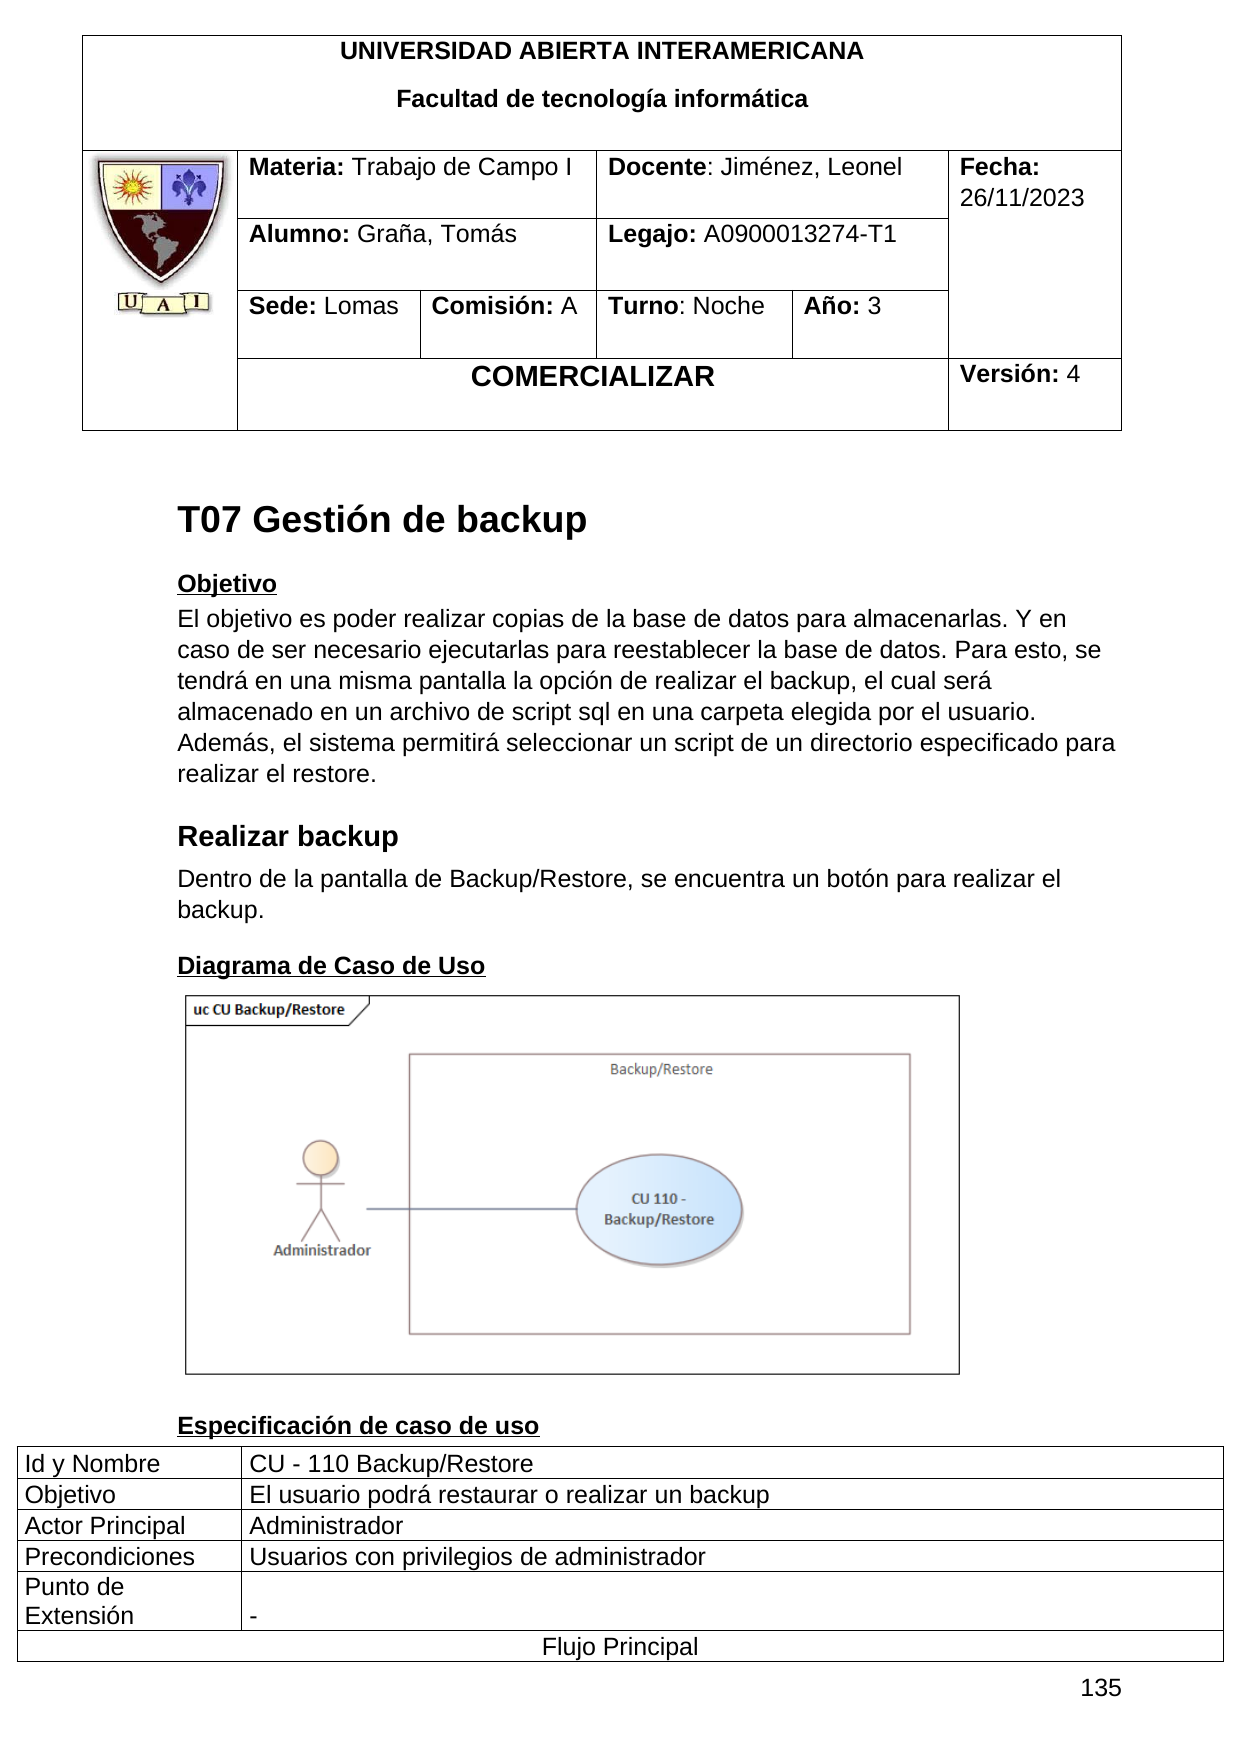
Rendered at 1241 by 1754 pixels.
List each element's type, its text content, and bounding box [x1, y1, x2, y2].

subtitle Diagrama de Caso de Uso [177, 951, 1122, 980]
picture [87, 151, 234, 320]
subtitle T07 Gestión de backup [177, 497, 1122, 540]
table_cell Usuarios con privilegios de administrador [242, 1541, 1223, 1571]
subtitle Realizar backup [177, 819, 1122, 853]
picture [177, 986, 968, 1384]
table_cell - [242, 1572, 1223, 1630]
table_cell Precondiciones [18, 1541, 241, 1571]
table_header CU - 110 Backup/Restore [242, 1447, 1223, 1477]
table_header Id y Nombre [18, 1447, 241, 1477]
table_cell Administrador [242, 1510, 1223, 1540]
subtitle Objetivo [177, 569, 1122, 598]
subtitle Especificación de caso de uso [177, 1411, 1122, 1440]
table_cell El usuario podrá restaurar o realizar un backup [242, 1479, 1223, 1509]
text Dentro de la pantalla de Backup/Restore, se encuentra un botón para realizar el backup. [177, 864, 1122, 924]
table_cell Flujo Principal [18, 1631, 1223, 1661]
text El objetivo es poder realizar copias de la base de datos para almacenarlas. Y en caso de ser necesario ejecutarlas para reestablecer la base de datos. Para esto, se tendrá en una misma pantalla la opción de realizar el backup, el cual será almacenado en un archivo de script sql en una carpeta elegida por el usuario. Además, el sistema permitirá seleccionar un script de un directorio especificado para realizar el restore. [177, 604, 1122, 788]
table_cell Objetivo [18, 1479, 241, 1509]
table_cell Punto de Extensión [18, 1572, 241, 1630]
table_cell Actor Principal [18, 1510, 241, 1540]
